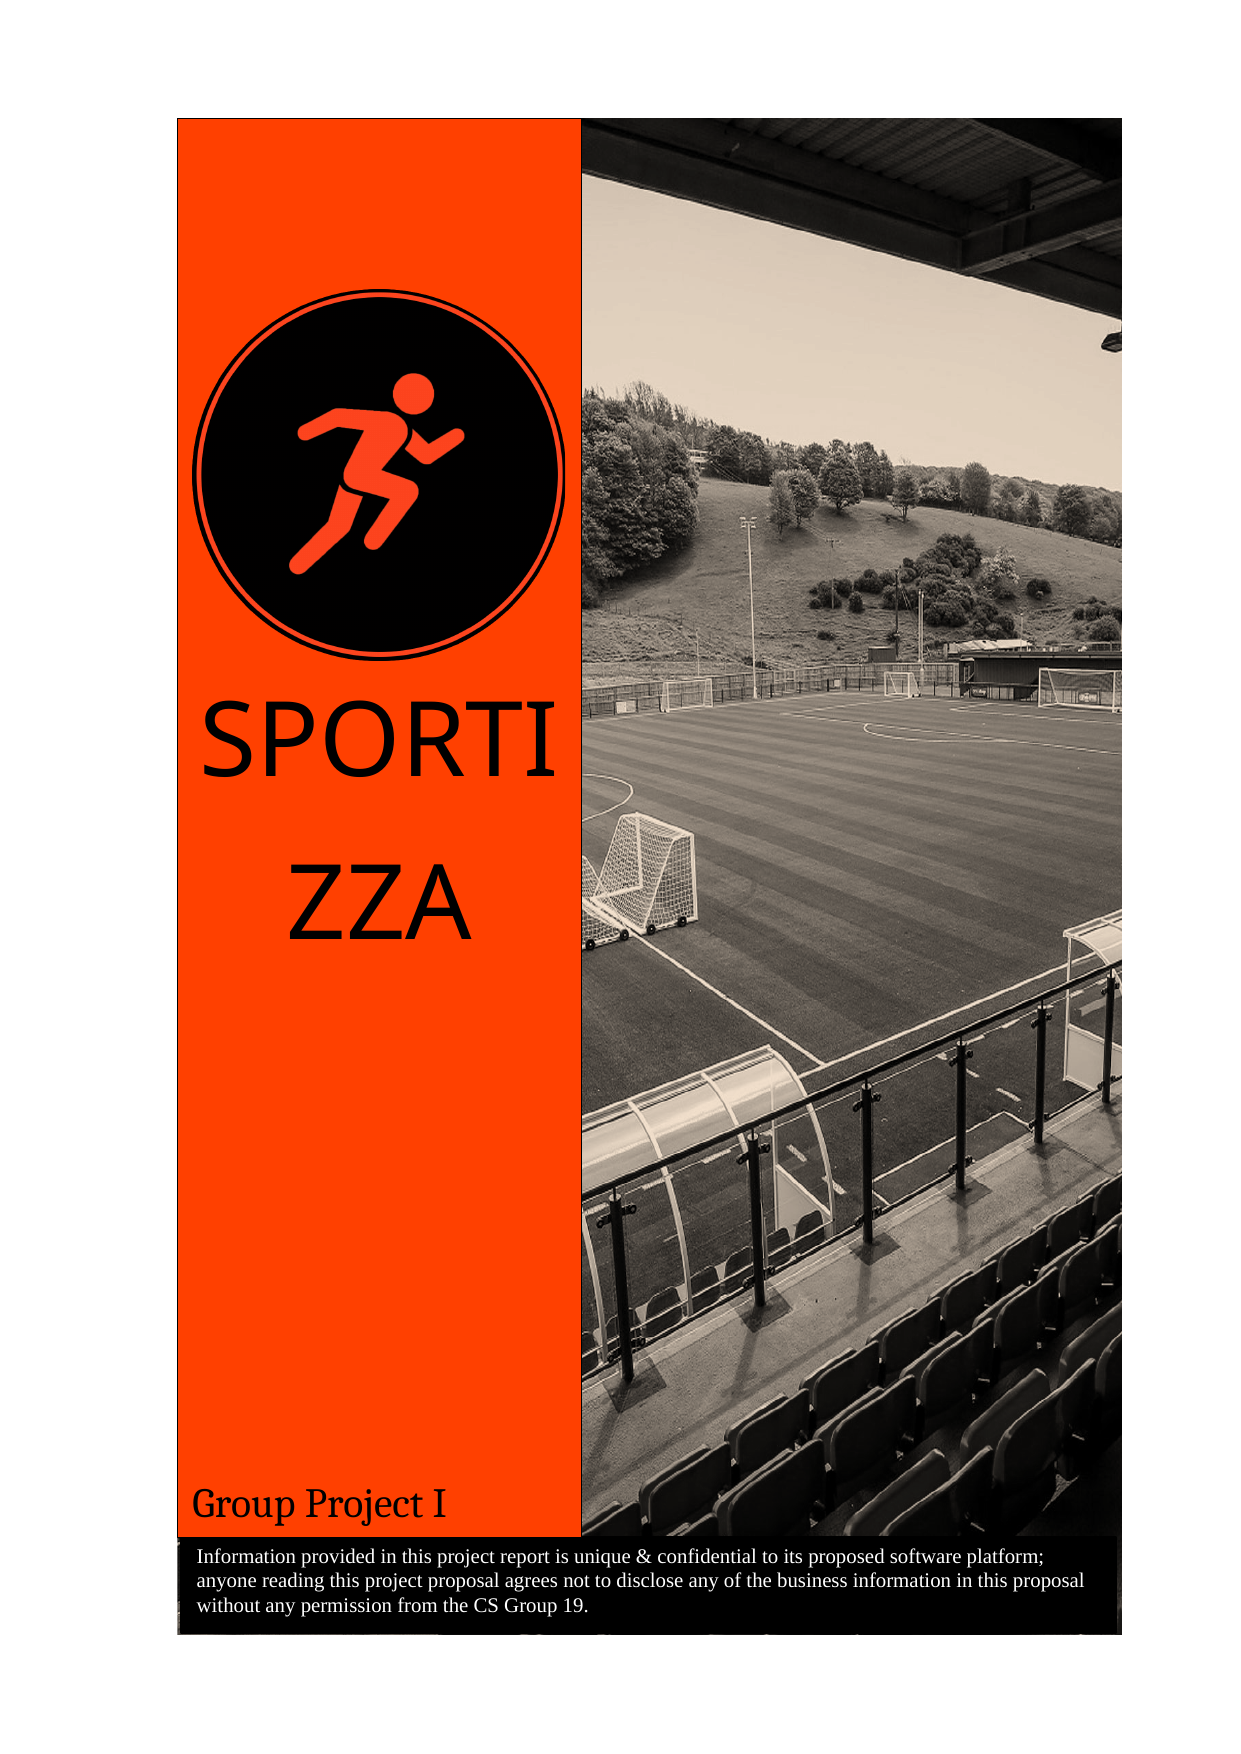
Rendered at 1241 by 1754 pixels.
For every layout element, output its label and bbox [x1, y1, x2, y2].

picture [192, 289, 566, 661]
picture [177, 118, 1122, 1635]
